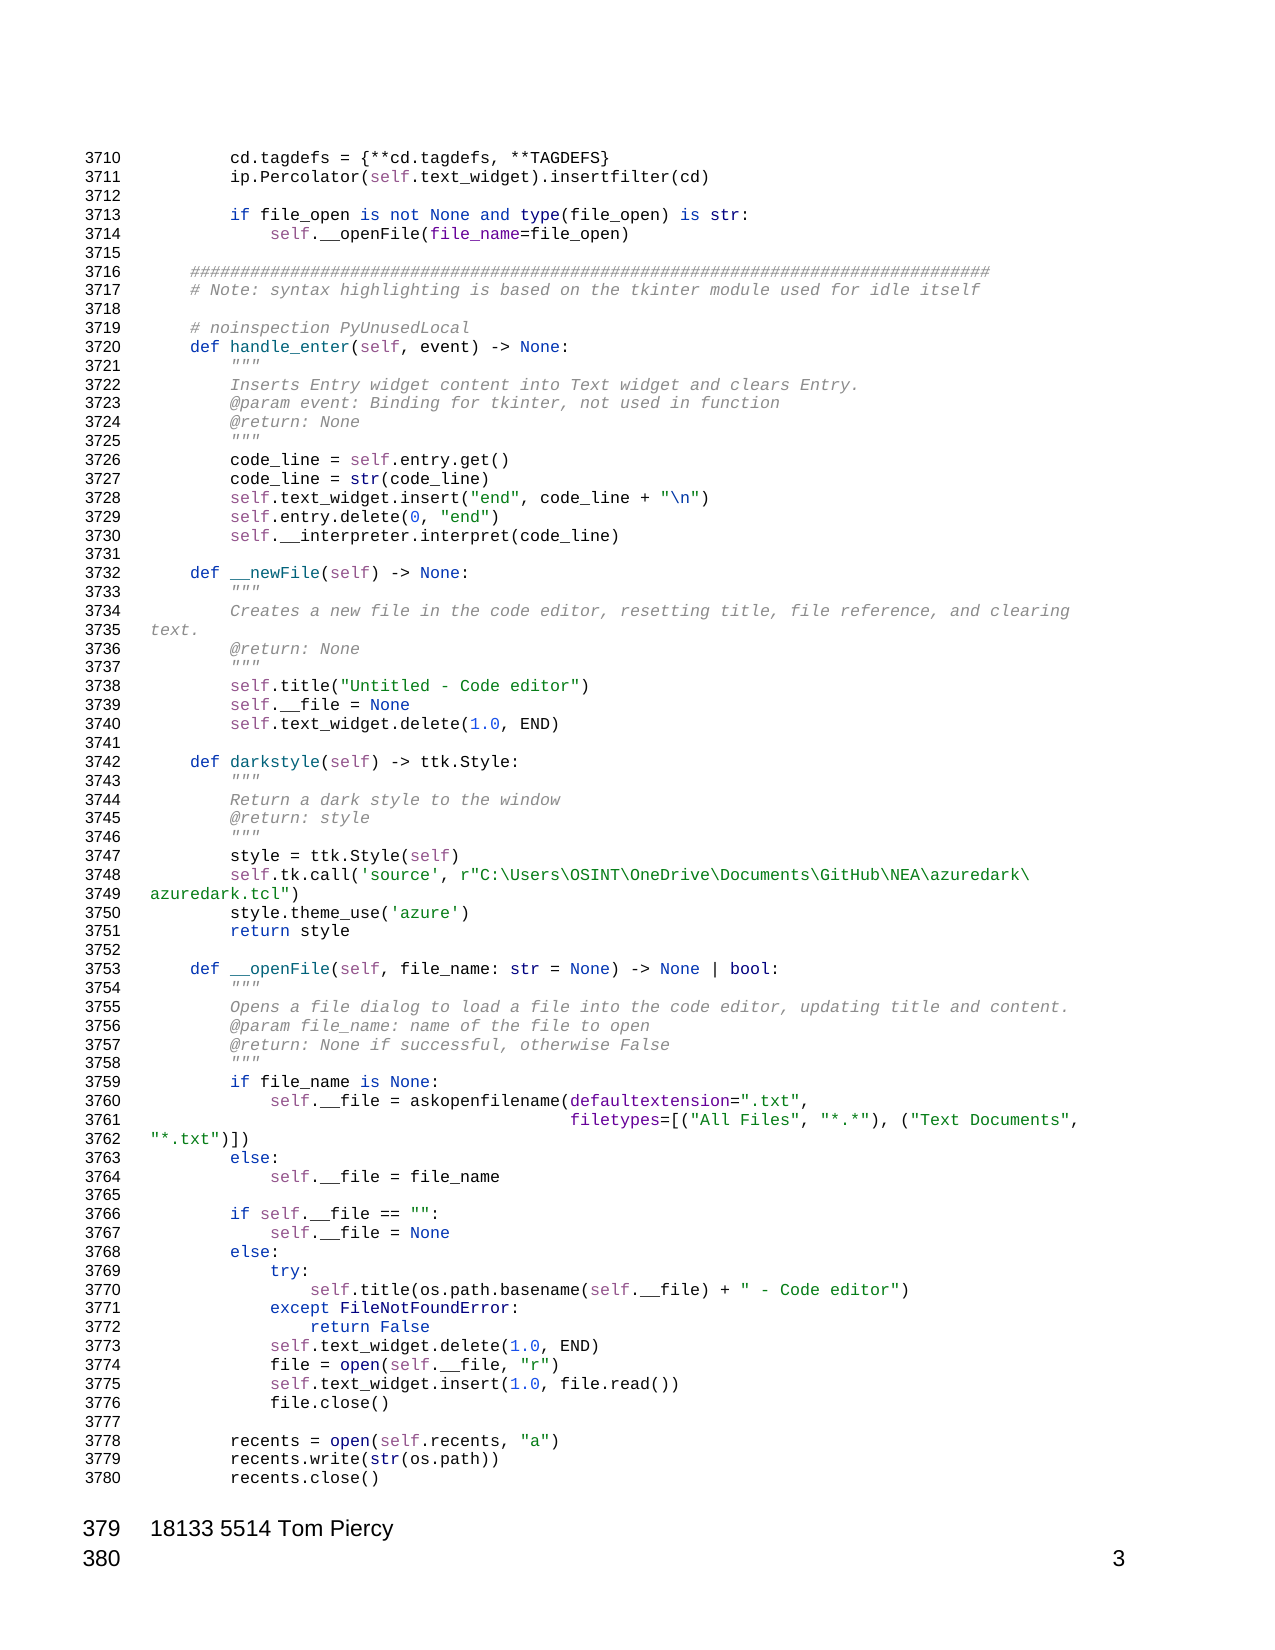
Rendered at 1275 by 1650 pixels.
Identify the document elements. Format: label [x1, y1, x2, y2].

text [150, 150, 1125, 1489]
